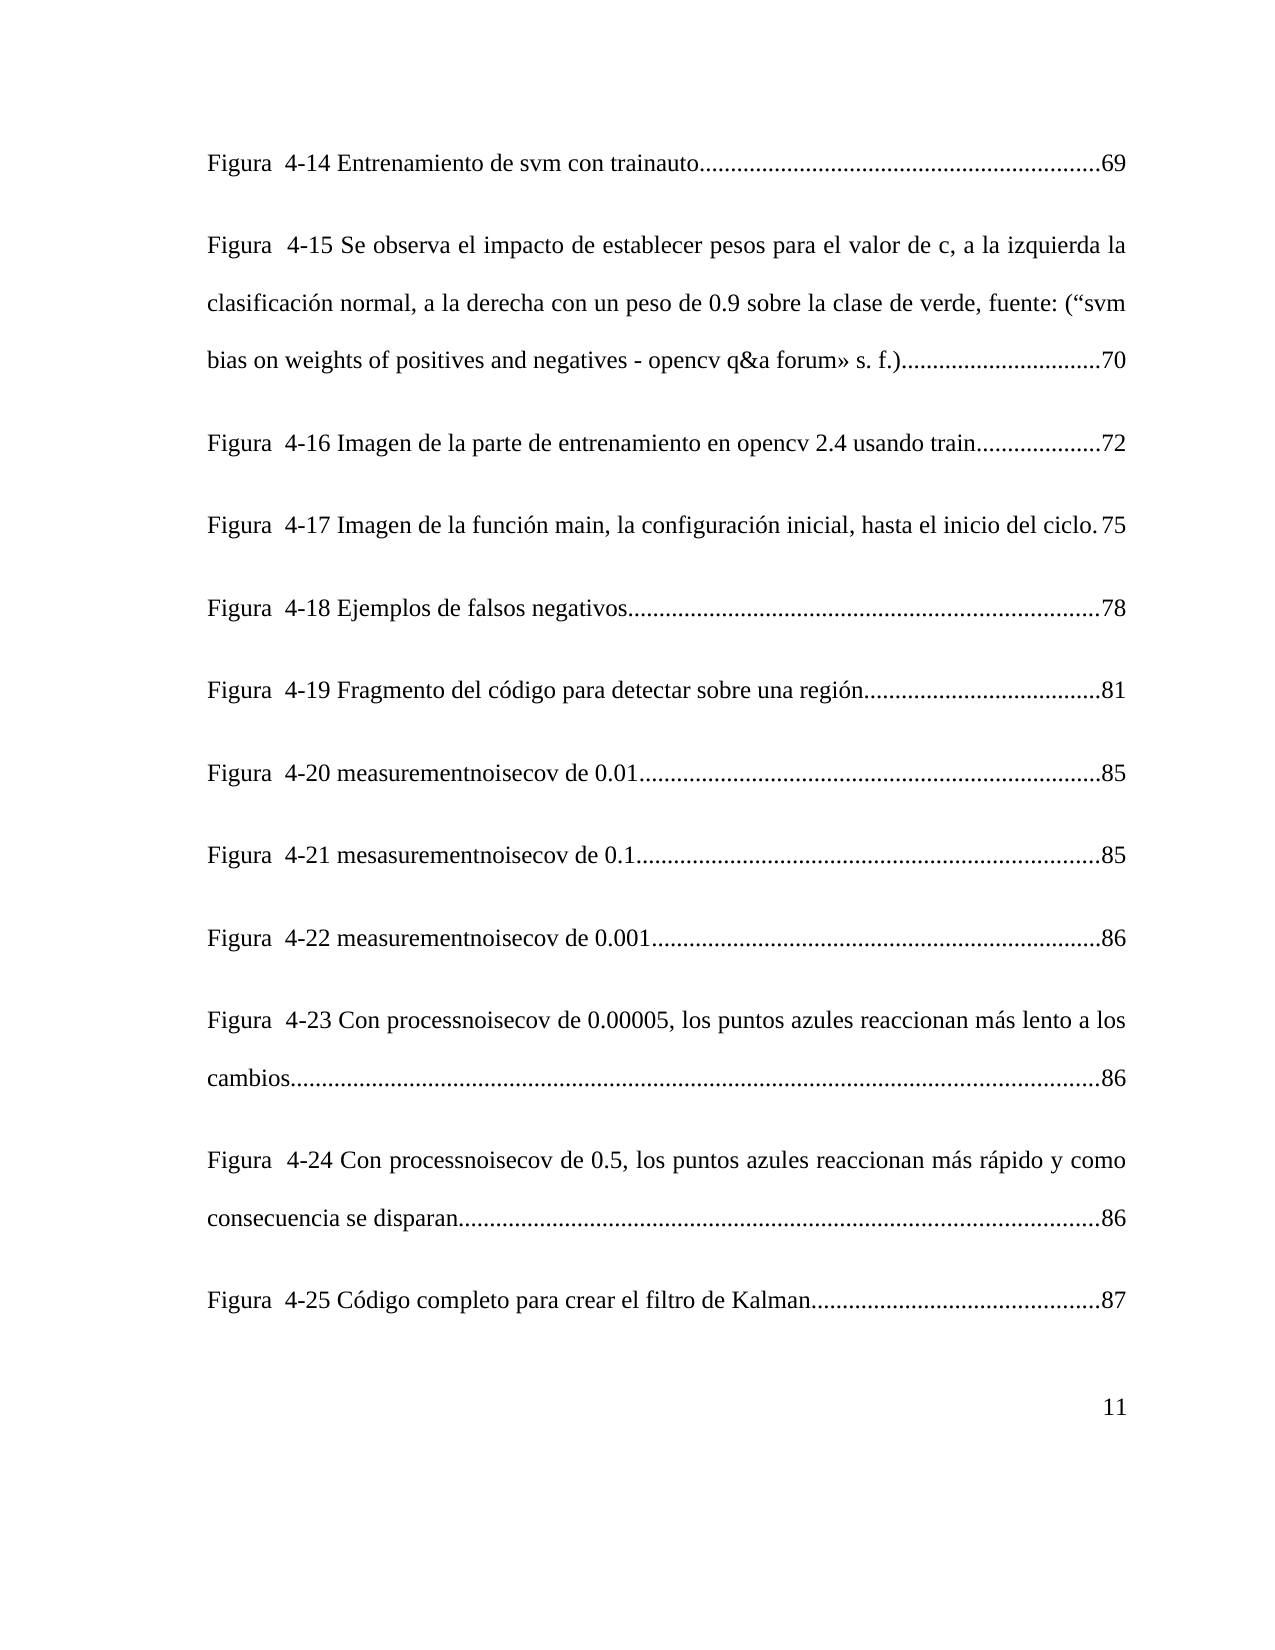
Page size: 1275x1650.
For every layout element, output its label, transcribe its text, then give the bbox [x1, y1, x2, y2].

text Figura 4-23 Con processnoisecov de 0.00005, los puntos azules reaccionan más lento a los cambios 86 [207, 1005, 1127, 1091]
text Figura 4-22 measurementnoisecov de 0.001 86 [207, 923, 1127, 951]
text Figura 4-24 Con processnoisecov de 0.5, los puntos azules reaccionan más rápido y como consecuencia se disparan 86 [207, 1145, 1127, 1231]
text Figura 4-16 Imagen de la parte de entrenamiento en opencv 2.4 usando train 72 [207, 428, 1127, 456]
text Figura 4-17 Imagen de la función main, la configuración inicial, hasta el inicio del ciclo 75 [207, 510, 1127, 539]
text Figura 4-20 measurementnoisecov de 0.01 85 [207, 758, 1127, 786]
text Figura 4-14 Entrenamiento de svm con trainauto 69 [207, 148, 1127, 176]
text Figura 4-21 mesasurementnoisecov de 0.1 85 [207, 840, 1127, 869]
text Figura 4-18 Ejemplos de falsos negativos 78 [207, 593, 1127, 621]
text Figura 4-19 Fragmento del código para detectar sobre una región 81 [207, 675, 1127, 704]
text Figura 4-15 Se observa el impacto de establecer pesos para el valor de c, a la izquierda la clasificación normal, a la derecha con un peso de 0.9 sobre la clase de verde, fuente: (“svm bias on weights of positives and negatives - opencv q&a forum» s. f.) 70 [207, 230, 1127, 374]
text Figura 4-25 Código completo para crear el filtro de Kalman 87 [207, 1285, 1127, 1314]
